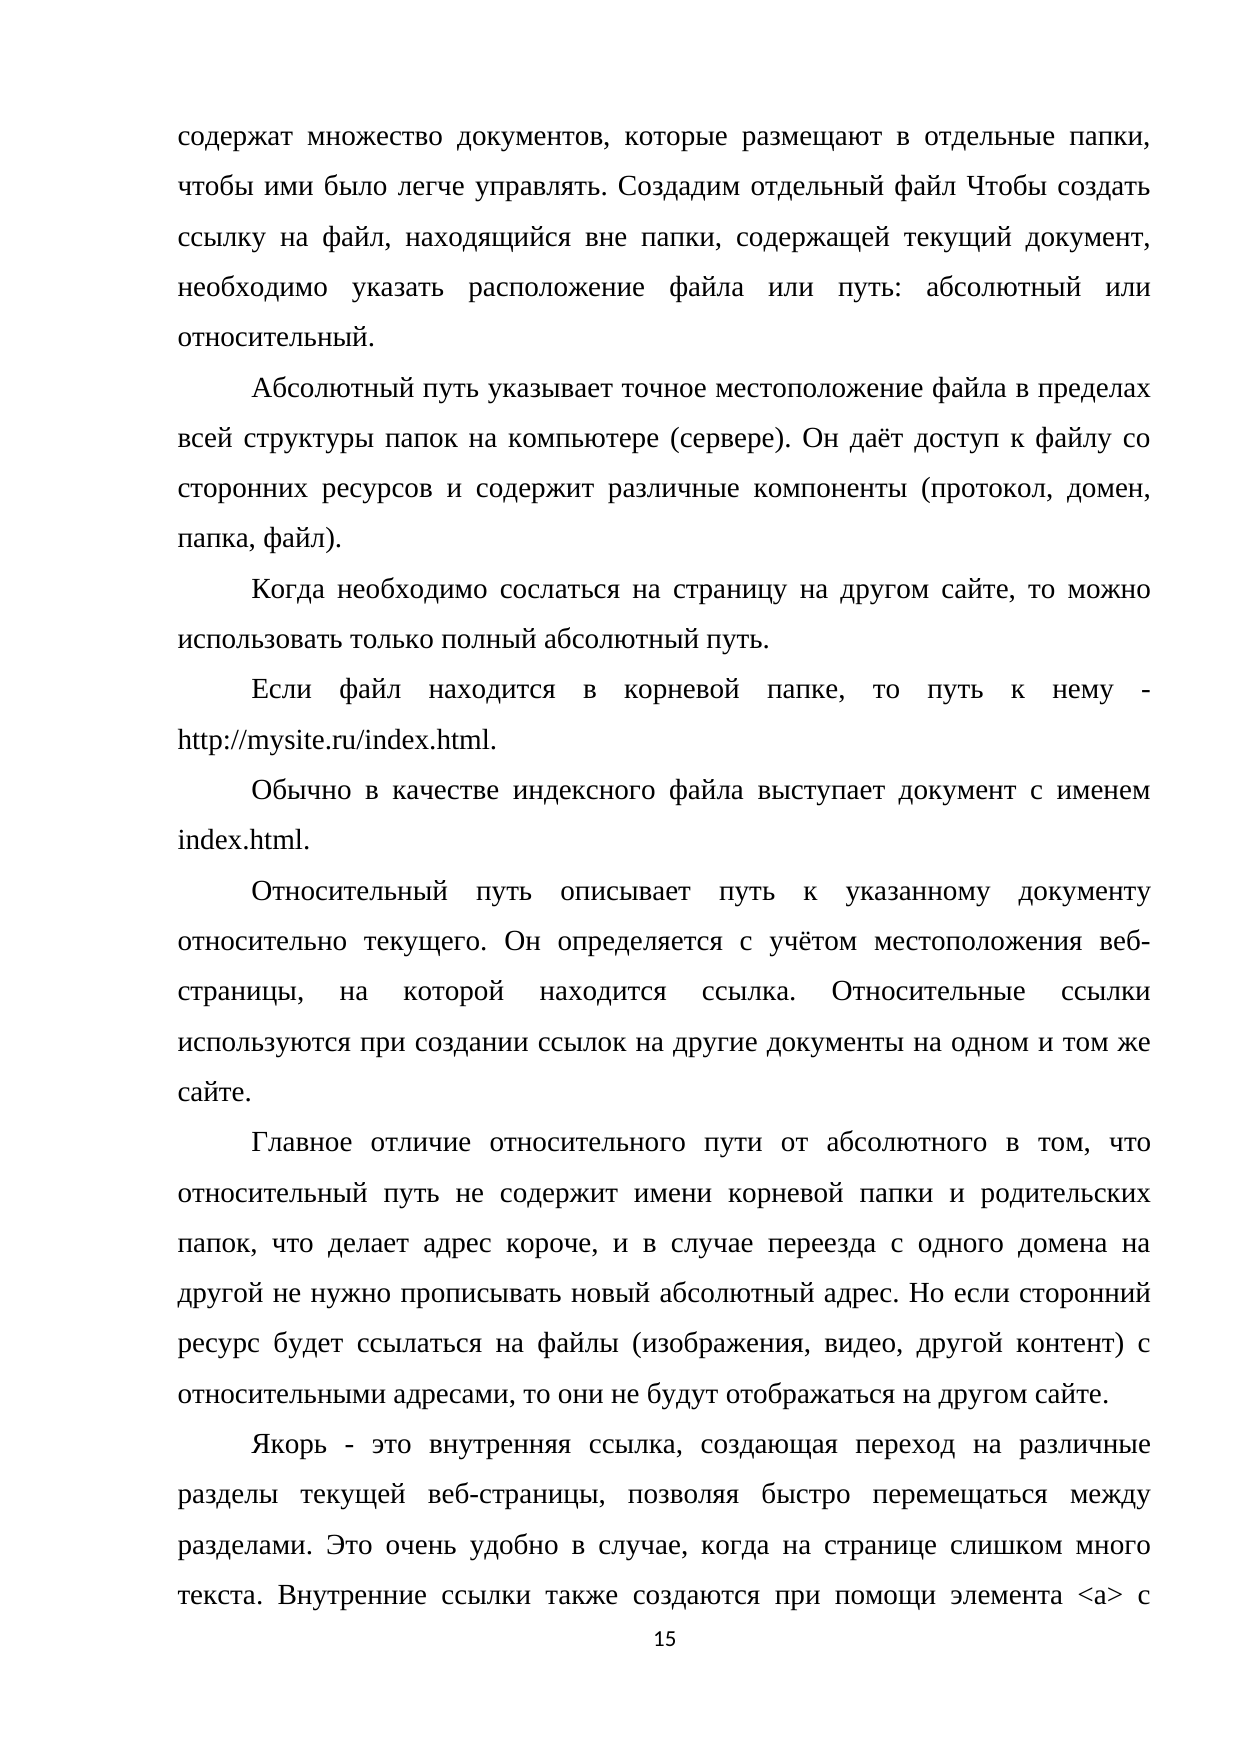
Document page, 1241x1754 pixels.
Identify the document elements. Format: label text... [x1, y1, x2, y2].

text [177, 1426, 1152, 1611]
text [177, 118, 1152, 353]
text Обычно в качестве индексного файла выступает документ с именем index.html. [177, 772, 1152, 856]
text Главное отличие относительного пути от абсолютного в том, что относительный путь не содержит имени корневой папки и родительских папок, что делает адрес короче, и в случае переезда с одного домена на другой не нужно прописывать новый абсолютный адрес. Но если сторонний ресурс будет ссылаться на файлы (изображения, видео, другой контент) с относительными адресами, то они не будут отображаться на другом сайте. [177, 1124, 1152, 1409]
text Если файл находится в корневой папке, то путь к нему - http://mysite.ru/index.html. [177, 672, 1152, 755]
text Когда необходимо сослаться на страницу на другом сайте, то можно использовать только полный абсолютный путь. [177, 571, 1152, 655]
text Абсолютный путь указывает точное местоположение файла в пределах всей структуры папок на компьютере (сервере). Он даёт доступ к файлу со сторонних ресурсов и содержит различные компоненты (протокол, домен, папка, файл). [177, 370, 1152, 554]
text Относительный путь описывает путь к указанному документу относительно текущего. Он определяется с учётом местоположения веб-страницы, на которой находится ссылка. Относительные ссылки используются при создании ссылок на другие документы на одном и том же сайте. [177, 873, 1152, 1108]
